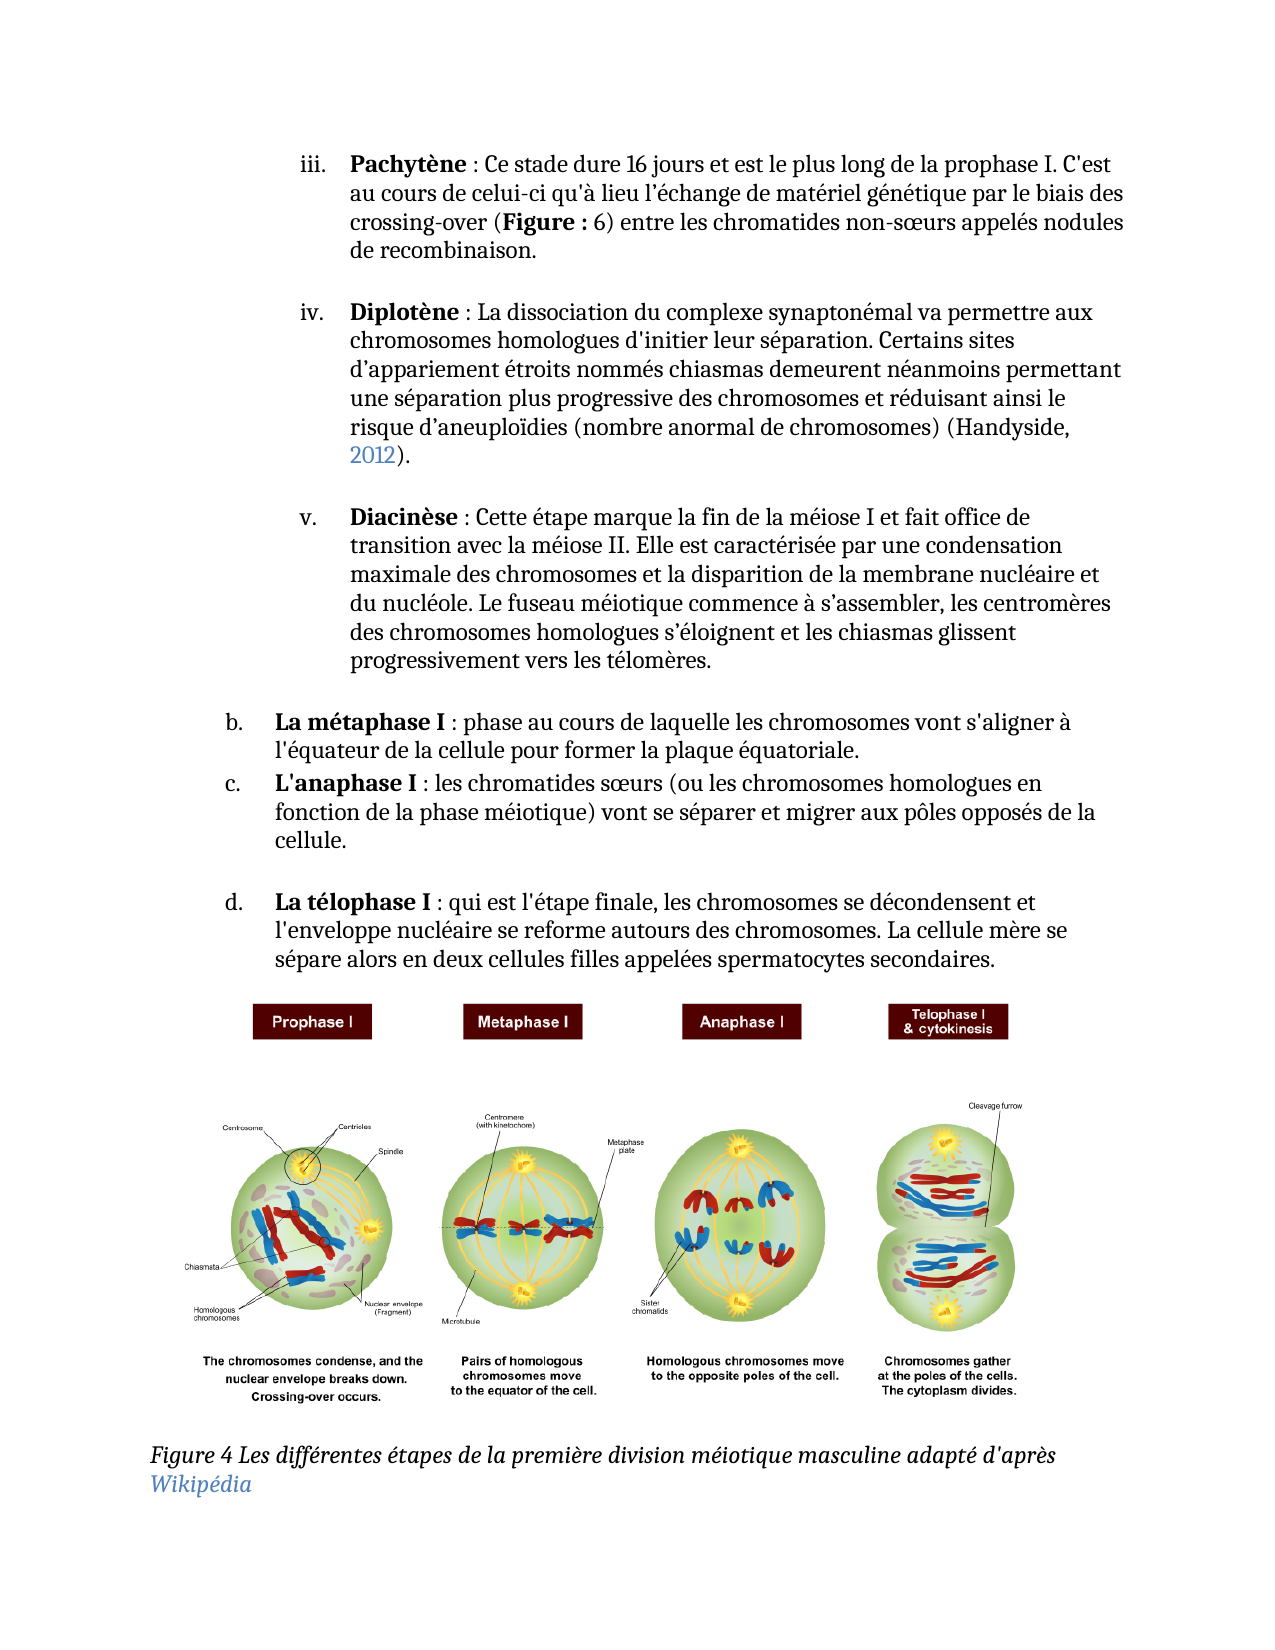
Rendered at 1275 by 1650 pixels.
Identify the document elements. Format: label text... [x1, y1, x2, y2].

list Pachytène : Ce stade dure 16 jours et est le plus long de la prophase I. C'est au cours de celui-ci qu'à lieu l’échange de matériel génétique par le biais des crossing-over (Figure : 6) entre les chromatides non-sœurs appelés nodules de recombinaison. [300, 150, 1125, 294]
list L'anaphase I : les chromatides sœurs (ou les chromosomes homologues en fonction de la phase méiotique) vont se séparer et migrer aux pôles opposés de la cellule. [225, 769, 1125, 884]
picture [168, 977, 1044, 1421]
list Diacinèse : Cette étape marque la fin de la méiose I et fait office de transition avec la méiose II. Elle est caractérisée par une condensation maximale des chromosomes et la disparition de la membrane nucléaire et du nucléole. Le fuseau méiotique commence à s’assembler, les centromères des chromosomes homologues s’éloignent et les chiasmas glissent progressivement vers les télomères. [300, 502, 1125, 704]
list La télophase I : qui est l'étape finale, les chromosomes se décondensent et l'enveloppe nucléaire se reforme autours des chromosomes. La cellule mère se sépare alors en deux cellules filles appelées spermatocytes secondaires. [225, 887, 1125, 974]
text Figure 4 Les différentes étapes de la première division méiotique masculine adapté d'après Wikipédia [150, 1441, 1125, 1499]
list Diplotène : La dissociation du complexe synaptonémal va permettre aux chromosomes homologues d'initier leur séparation. Certains sites d’appariement étroits nommés chiasmas demeurent néanmoins permettant une séparation plus progressive des chromosomes et réduisant ainsi le risque d’aneuploïdies (nombre anormal de chromosomes) (Handyside, 2012). [300, 297, 1125, 499]
list La métaphase I : phase au cours de laquelle les chromosomes vont s'aligner à l'équateur de la cellule pour former la plaque équatoriale. [225, 707, 1125, 765]
